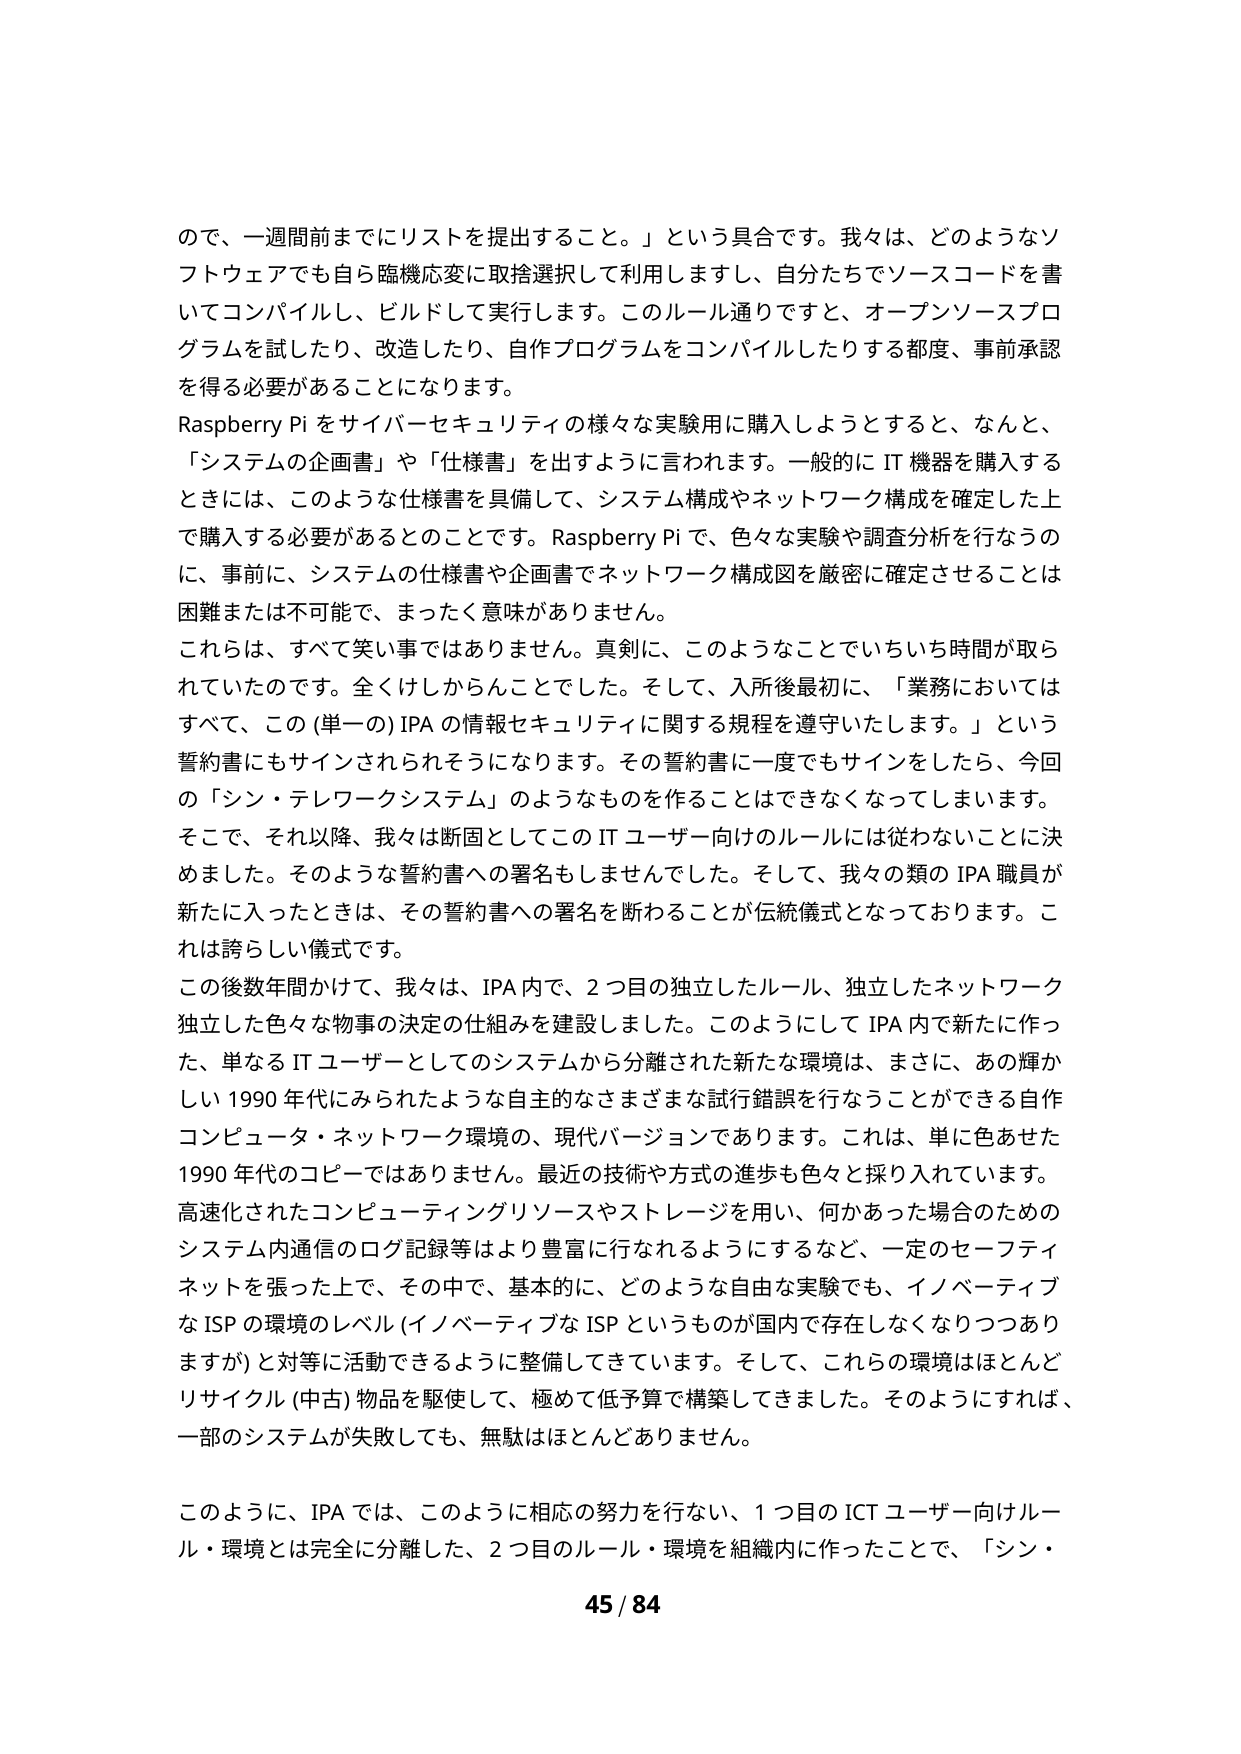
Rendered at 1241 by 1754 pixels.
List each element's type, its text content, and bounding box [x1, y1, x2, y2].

text これらは、すべて笑い事ではありません。真剣に、このようなことでいちいち時間が取られていたのです。全くけしからんことでした。そして、入所後最初に、「業務においては、すべて、この (単一の) IPA の情報セキュリティに関する規程を遵守いたします。」という誓約書にもサインされられそうになります。その誓約書に一度でもサインをしたら、今回の「シン・テレワークシステム」のようなものを作ることはできなくなってしまいます。そこで、それ以降、我々は断固としてこの IT ユーザー向けのルールには従わないことに決めました。そのような誓約書への署名もしませんでした。そして、我々の類の IPA 職員が新たに入ったときは、その誓約書への署名を断わることが伝統儀式となっております。これは誇らしい儀式です。 [177, 629, 1063, 967]
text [177, 217, 1063, 404]
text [177, 1492, 1063, 1567]
text この後数年間かけて、我々は、IPA 内で、2 つ目の独立したルール、独立したネットワーク、独立した色々な物事の決定の仕組みを建設しました。このようにして IPA 内で新たに作った、単なる IT ユーザーとしてのシステムから分離された新たな環境は、まさに、あの輝かしい 1990 年代にみられたような自主的なさまざまな試行錯誤を行なうことができる自作コンピュータ・ネットワーク環境の、現代バージョンであります。これは、単に色あせた 1990 年代のコピーではありません。最近の技術や方式の進歩も色々と採り入れています。高速化されたコンピューティングリソースやストレージを用い、何かあった場合のためのシステム内通信のログ記録等はより豊富に行なれるようにするなど、一定のセーフティネットを張った上で、その中で、基本的に、どのような自由な実験でも、イノベーティブな ISP の環境のレベル (イノベーティブな ISP というものが国内で存在しなくなりつつありますが) と対等に活動できるように整備してきています。そして、これらの環境はほとんどリサイクル (中古) 物品を駆使して、極めて低予算で構築してきました。そのようにすれば、一部のシステムが失敗しても、無駄はほとんどありません。 [177, 967, 1063, 1454]
text Raspberry Pi をサイバーセキュリティの様々な実験用に購入しようとすると、なんと、「システムの企画書」や「仕様書」を出すように言われます。一般的に IT 機器を購入するときには、このような仕様書を具備して、システム構成やネットワーク構成を確定した上で購入する必要があるとのことです。Raspberry Pi で、色々な実験や調査分析を行なうのに、事前に、システムの仕様書や企画書でネットワーク構成図を厳密に確定させることは困難または不可能で、まったく意味がありません。 [177, 404, 1063, 629]
